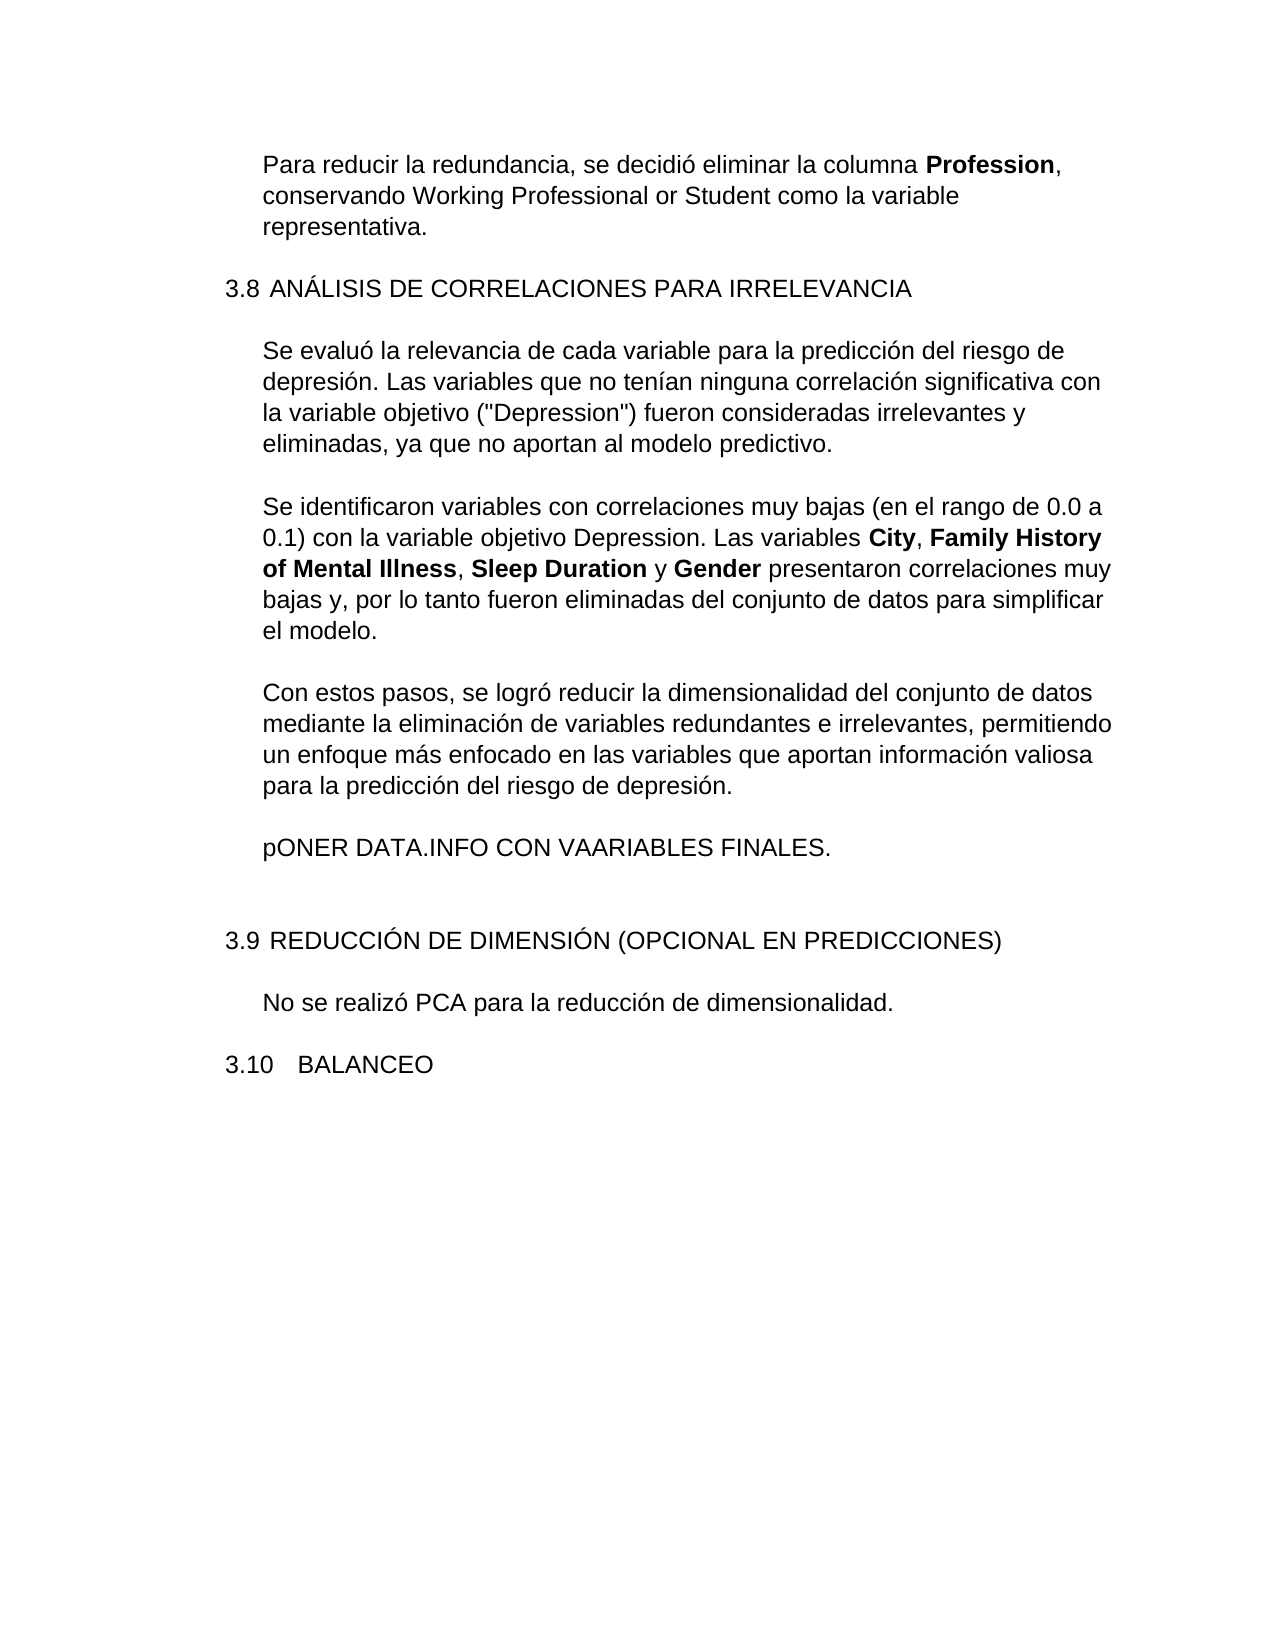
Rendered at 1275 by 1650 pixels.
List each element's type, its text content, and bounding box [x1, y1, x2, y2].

list REDUCCIÓN DE DIMENSIÓN (OPCIONAL EN PREDICCIONES) [225, 926, 1125, 955]
list pONER DATA.INFO CON VAARIABLES FINALES. [262, 833, 1125, 862]
list Se evaluó la relevancia de cada variable para la predicción del riesgo de depresión. Las variables que no tenían ninguna correlación significativa con la variable objetivo ("Depression") fueron consideradas irrelevantes y eliminadas, ya que no aportan al modelo predictivo. [262, 336, 1125, 458]
list Con estos pasos, se logró reducir la dimensionalidad del conjunto de datos mediante la eliminación de variables redundantes e irrelevantes, permitiendo un enfoque más enfocado en las variables que aportan información valiosa para la predicción del riesgo de depresión. [262, 678, 1125, 799]
list BALANCEO [225, 1050, 1125, 1079]
list No se realizó PCA para la reducción de dimensionalidad. [262, 988, 1125, 1017]
list ANÁLISIS DE CORRELACIONES PARA IRRELEVANCIA [225, 274, 1125, 303]
list Para reducir la redundancia, se decidió eliminar la columna Profession, conservando Working Professional or Student como la variable representativa. [262, 150, 1125, 241]
list Se identificaron variables con correlaciones muy bajas (en el rango de 0.0 a 0.1) con la variable objetivo Depression. Las variables City, Family History of Mental Illness, Sleep Duration y Gender presentaron correlaciones muy bajas y, por lo tanto fueron eliminadas del conjunto de datos para simplificar el modelo. [262, 491, 1125, 644]
